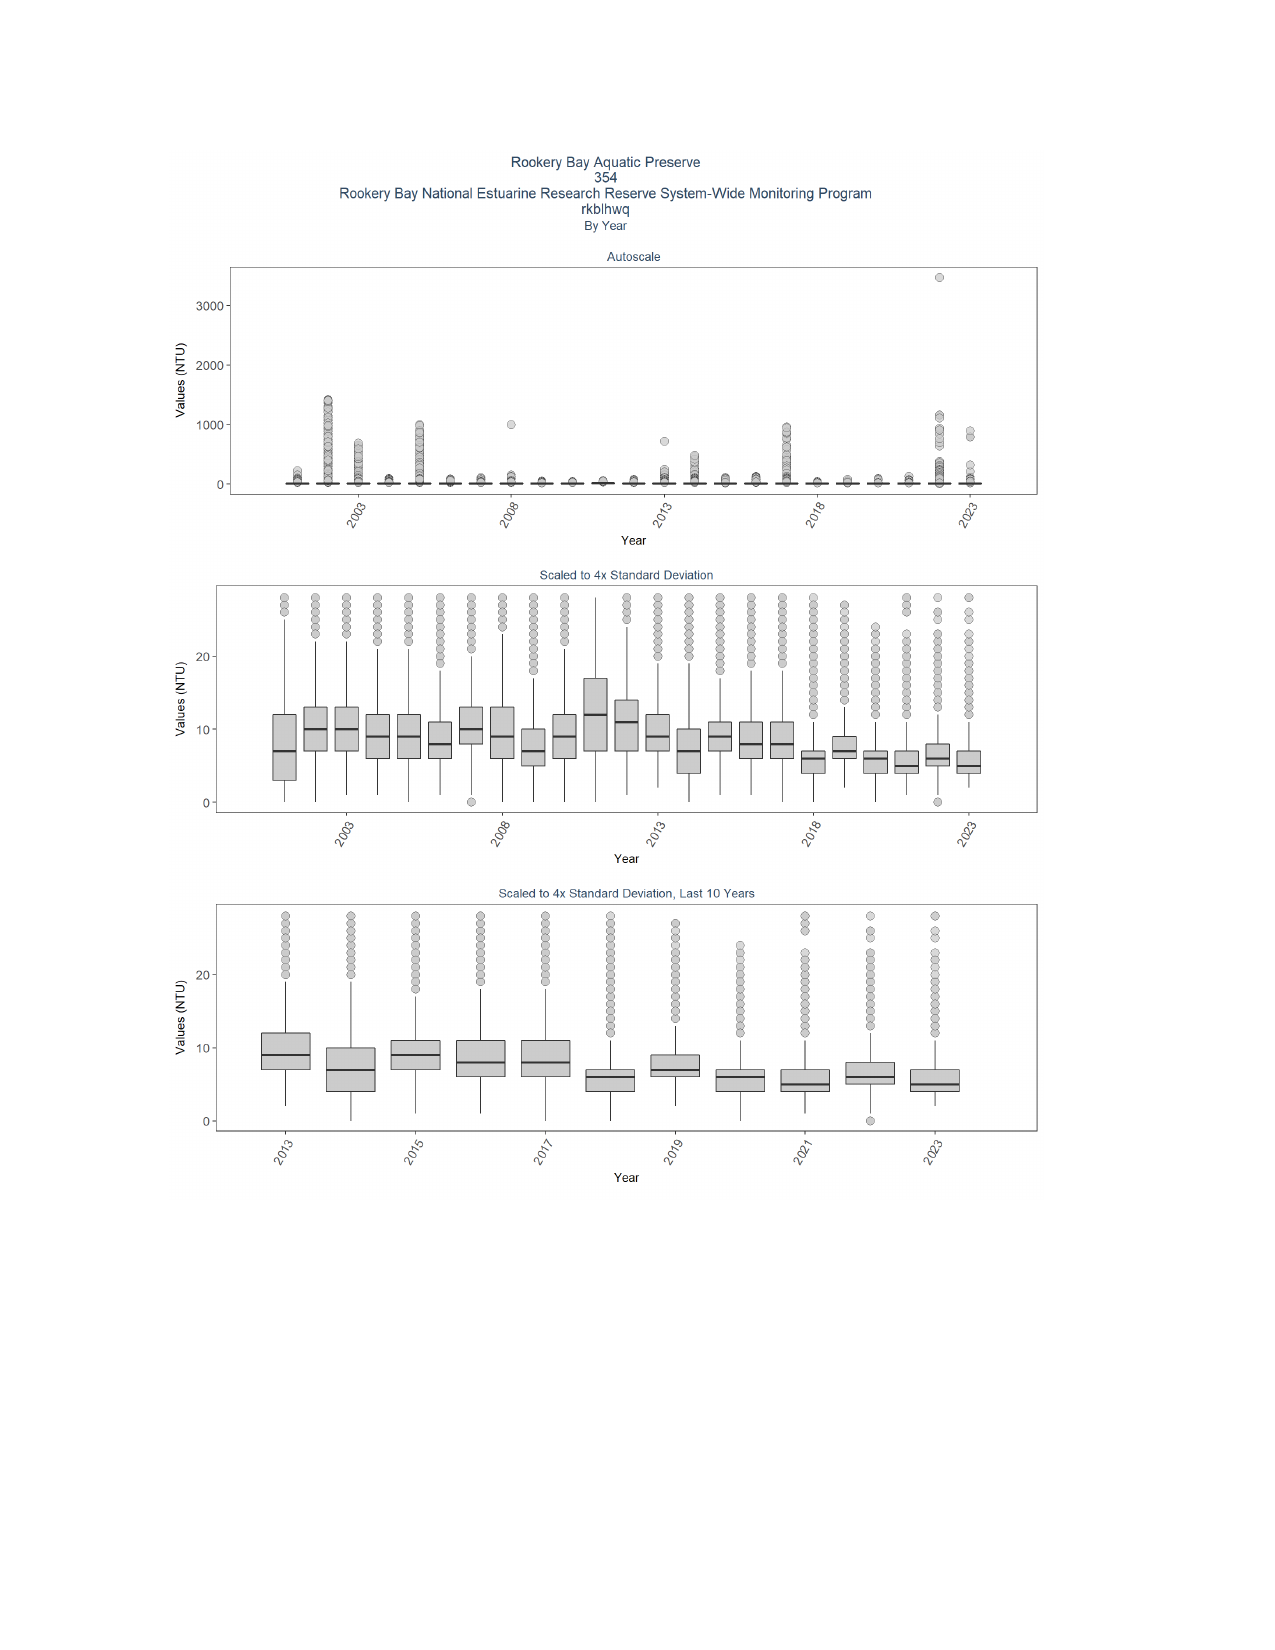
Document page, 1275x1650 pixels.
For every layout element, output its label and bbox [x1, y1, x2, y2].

picture [168, 150, 1044, 1200]
